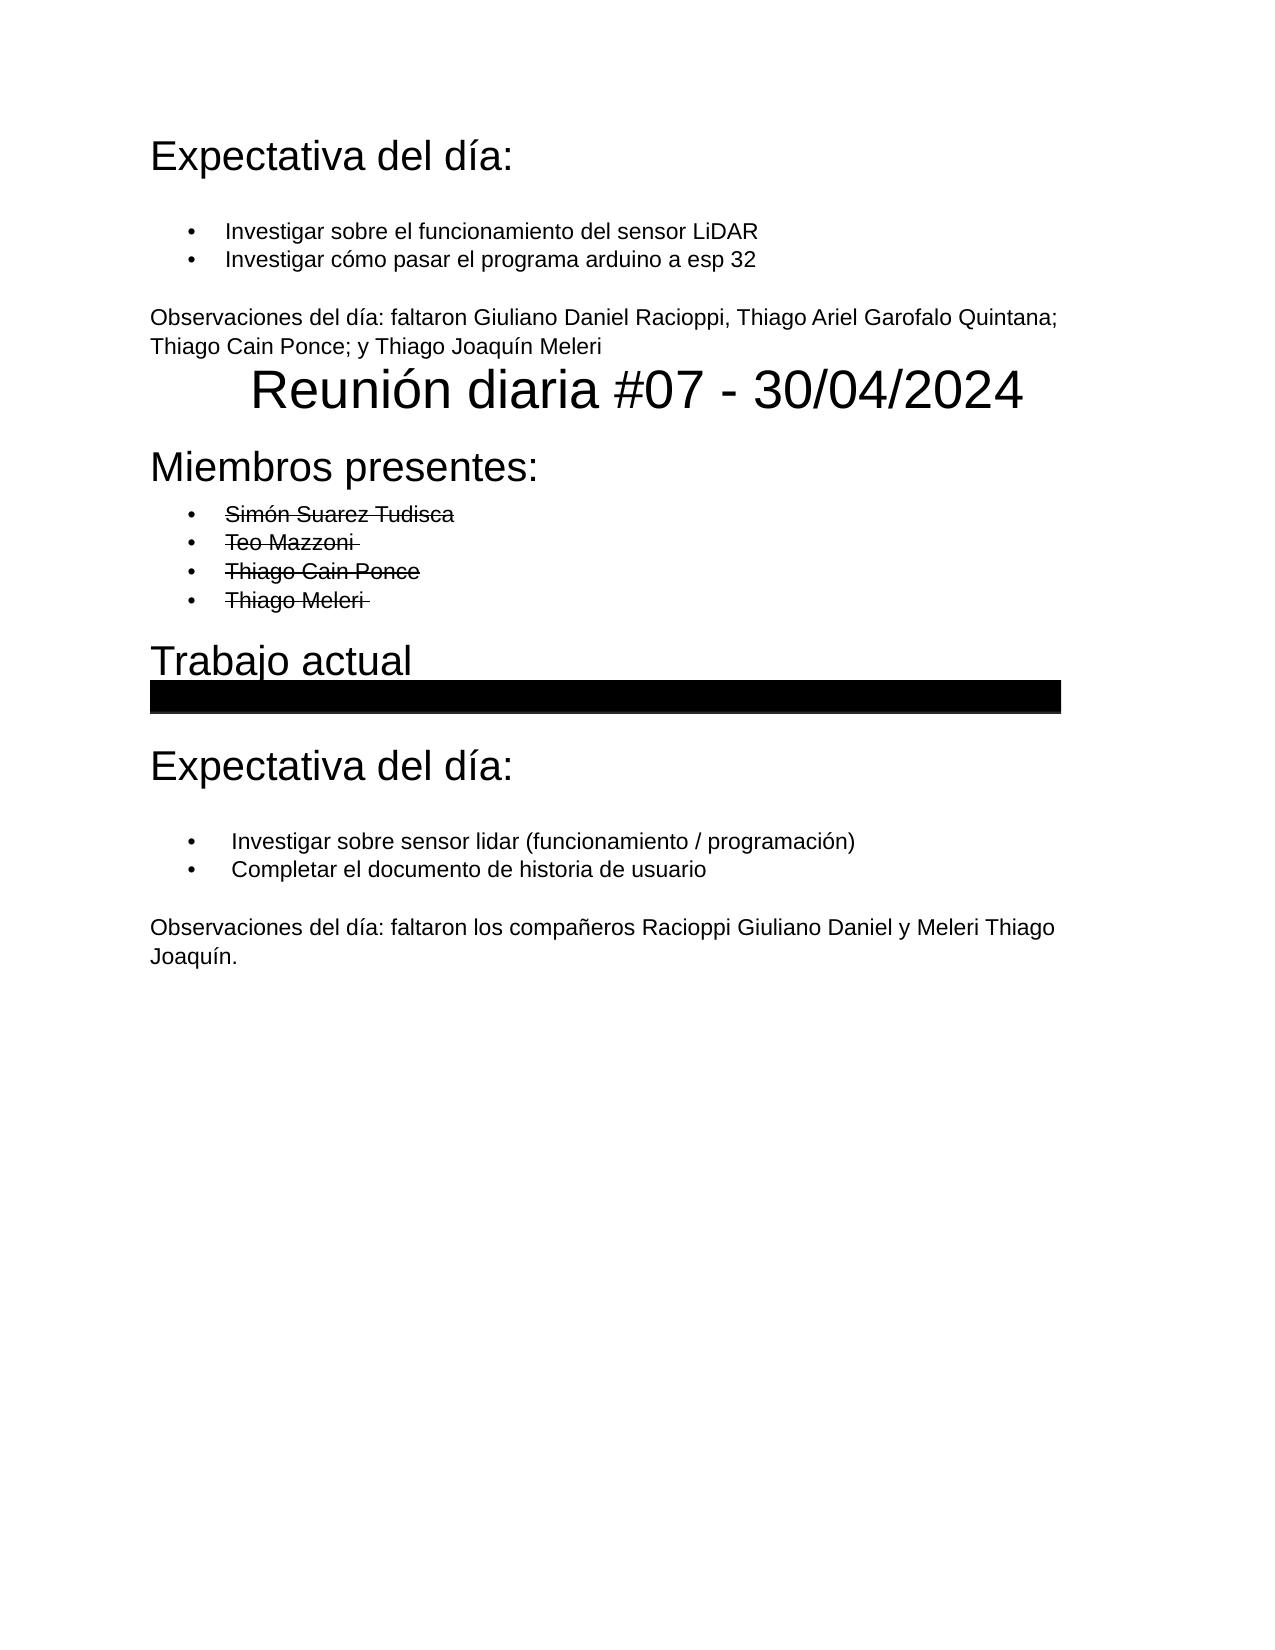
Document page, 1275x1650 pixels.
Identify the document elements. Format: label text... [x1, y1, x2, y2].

text Trabajo actual [263, 656, 1125, 681]
text Expectativa del día: [150, 760, 201, 785]
list Investigar sobre sensor lidar (funcionamiento / programación) [187, 826, 1125, 855]
text Expectativa del día: [204, 150, 1125, 175]
list Teo Mazzoni [187, 528, 1125, 557]
list Investigar sobre el funcionamiento del sensor LiDAR [187, 216, 1125, 245]
list Thiago Meleri [187, 585, 1125, 614]
text Observaciones del día: faltaron los compañeros Racioppi Giuliano Daniel y Meleri Thiago Joaquín. [150, 912, 1125, 970]
text Trabajo actual [150, 656, 260, 680]
list Completar el documento de historia de usuario [187, 855, 1125, 884]
list Thiago Cain Ponce [187, 557, 1125, 585]
text Observaciones del día: faltaron Giuliano Daniel Racioppi, Thiago Ariel Garofalo Quintana; Thiago Cain Ponce; y Thiago Joaquín Meleri [150, 302, 1125, 360]
text Expectativa del día: [150, 150, 201, 175]
text Reunión diaria #07 - 30/04/2024 [150, 389, 1125, 414]
text Expectativa del día: [204, 760, 1125, 785]
text Miembros presentes: [350, 462, 1125, 487]
list Investigar cómo pasar el programa arduino a esp 32 [187, 245, 1125, 274]
text Miembros presentes: [150, 462, 347, 487]
list Simón Suarez Tudisca [187, 499, 1125, 528]
